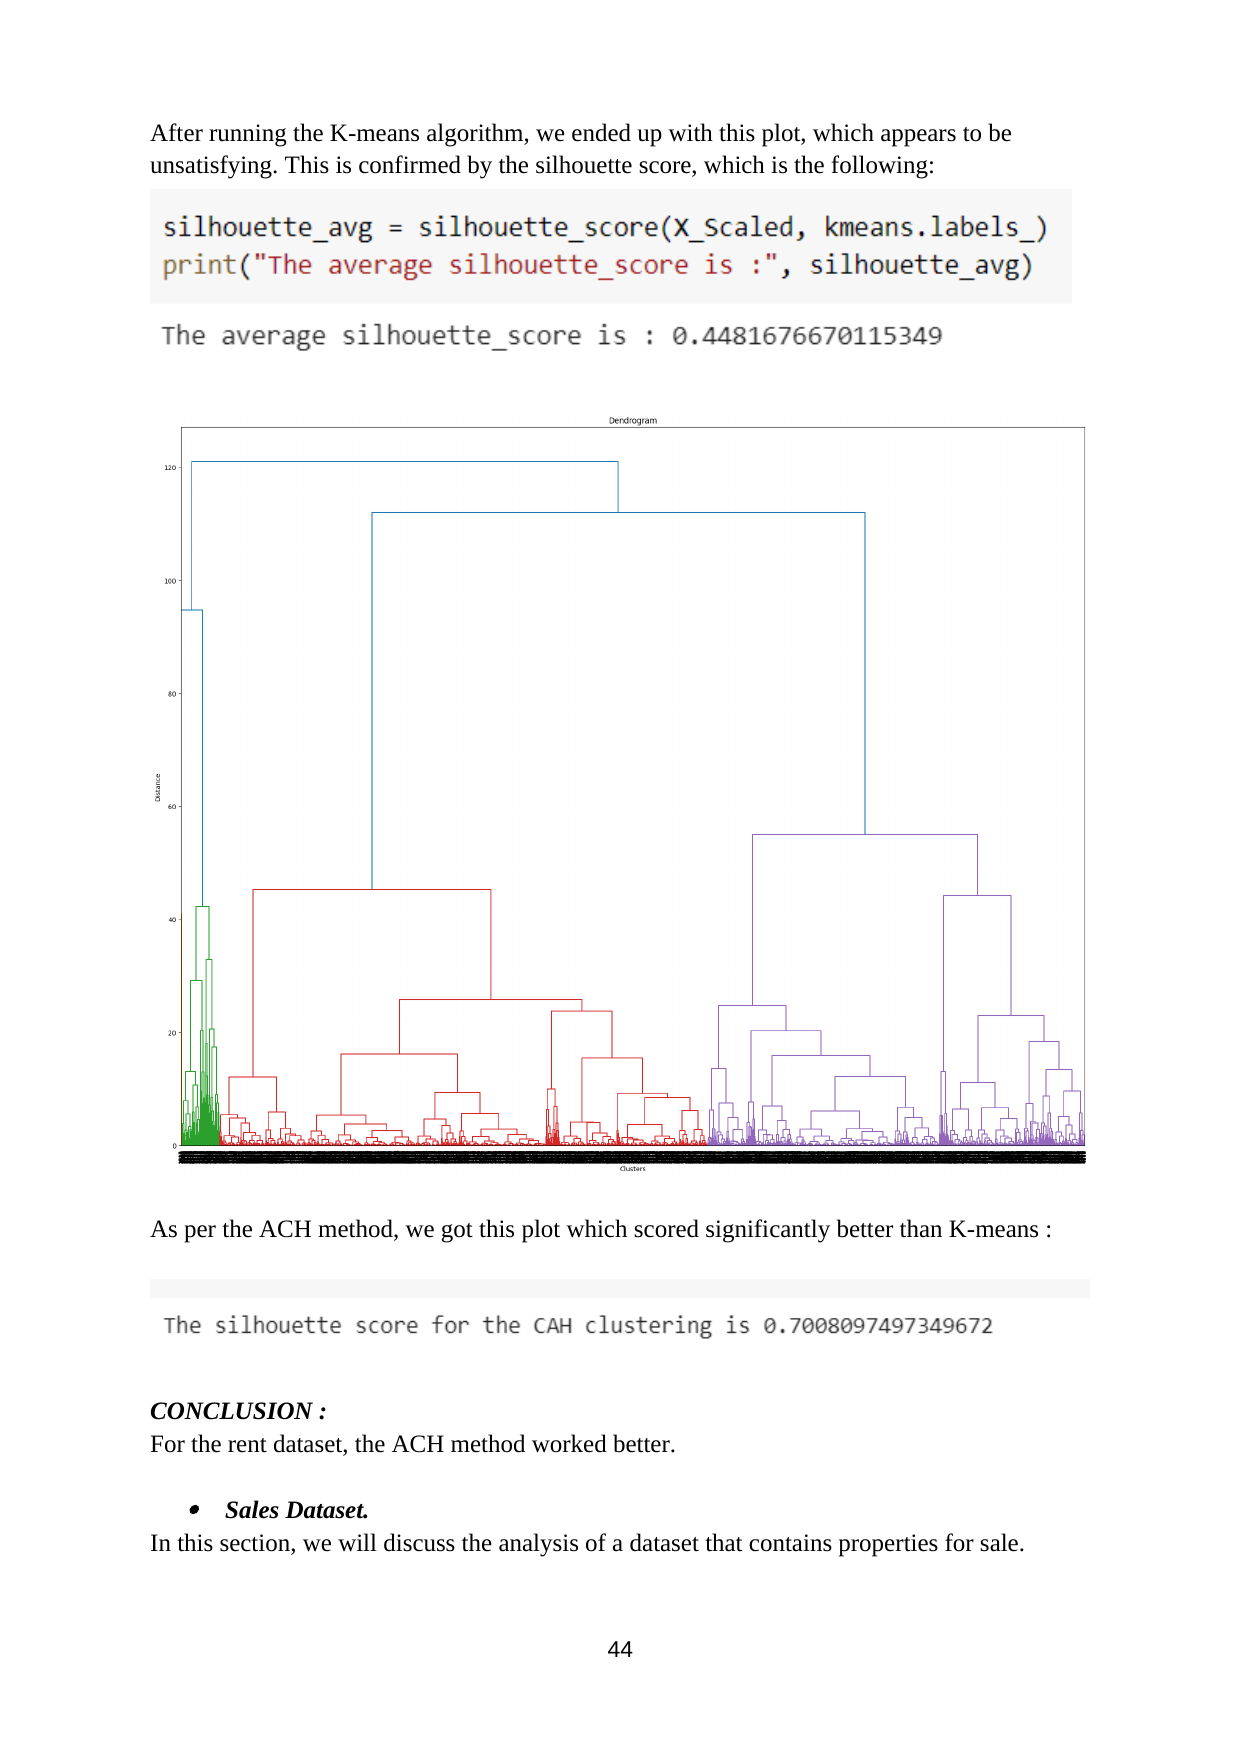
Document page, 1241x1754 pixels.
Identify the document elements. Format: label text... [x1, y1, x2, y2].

text CONCLUSION : [150, 1396, 1090, 1424]
text As per the ACH method, we got this plot which scored significantly better than K-means : [150, 1214, 1090, 1242]
picture [150, 412, 1091, 1177]
picture [150, 1279, 1091, 1359]
text In this section, we will discuss the analysis of a dataset that contains properties for sale. [150, 1528, 1090, 1557]
picture [150, 183, 1072, 376]
list Sales Dataset. [187, 1495, 1090, 1524]
text For the rent dataset, the ACH method worked better. [150, 1429, 1090, 1458]
